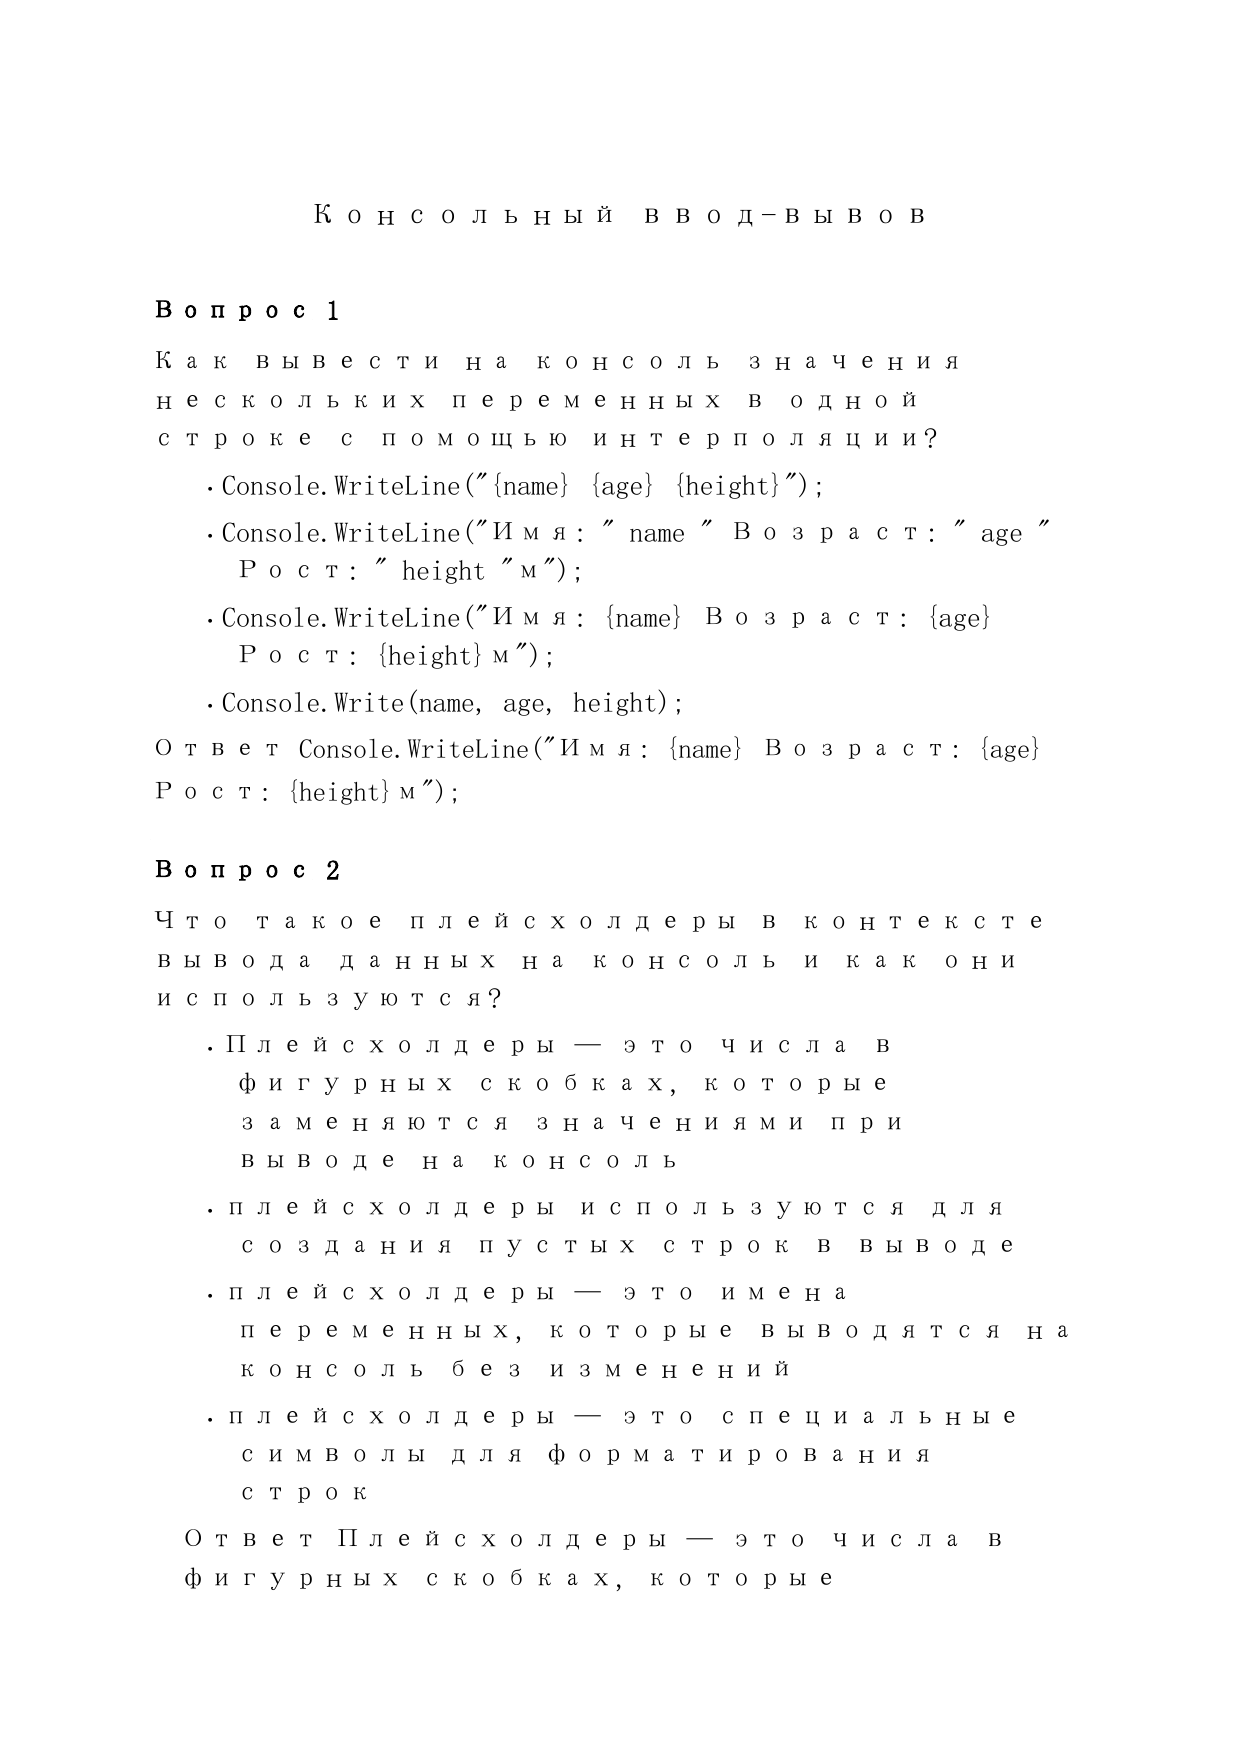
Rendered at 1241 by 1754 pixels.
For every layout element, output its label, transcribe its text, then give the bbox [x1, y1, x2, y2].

text Как вывести на консоль значения нескольких переменных в одной строке с помощью интерполяции? [150, 343, 1090, 452]
text • Плейсхолдеры — это числа в фигурных скобках, которые заменяются значениями при выводе на консоль [206, 1027, 1090, 1174]
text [179, 1522, 1090, 1592]
text • Console.WriteLine("Имя: {name} Возраст: {age} Рост: {height}м"); [206, 599, 1090, 670]
text • Console.WriteLine("{name} {age} {height}"); [206, 467, 1090, 499]
text • Console.WriteLine("Имя: " name " Возраст: " age " Рост: " height "м"); [206, 514, 1090, 584]
text Консольный ввод-вывов [150, 150, 1090, 231]
text Вопрос 2 [150, 852, 1090, 883]
text Вопрос 1 [150, 293, 1090, 323]
text • плейсхолдеры — это специальные символы для форматирования строк [206, 1398, 1090, 1507]
text • плейсхолдеры используются для создания пустых строк в выводе [206, 1189, 1090, 1259]
text Что такое плейсхолдеры в контексте вывода данных на консоль и как они используются? [150, 903, 1090, 1012]
text Ответ Console.WriteLine("Имя: {name} Возраст: {age} Рост: {height}м"); [150, 731, 1090, 805]
text • Console.Write(name, age, height); [206, 684, 1090, 716]
text • плейсхолдеры — это имена переменных, которые выводятся на консоль без изменений [206, 1274, 1090, 1383]
